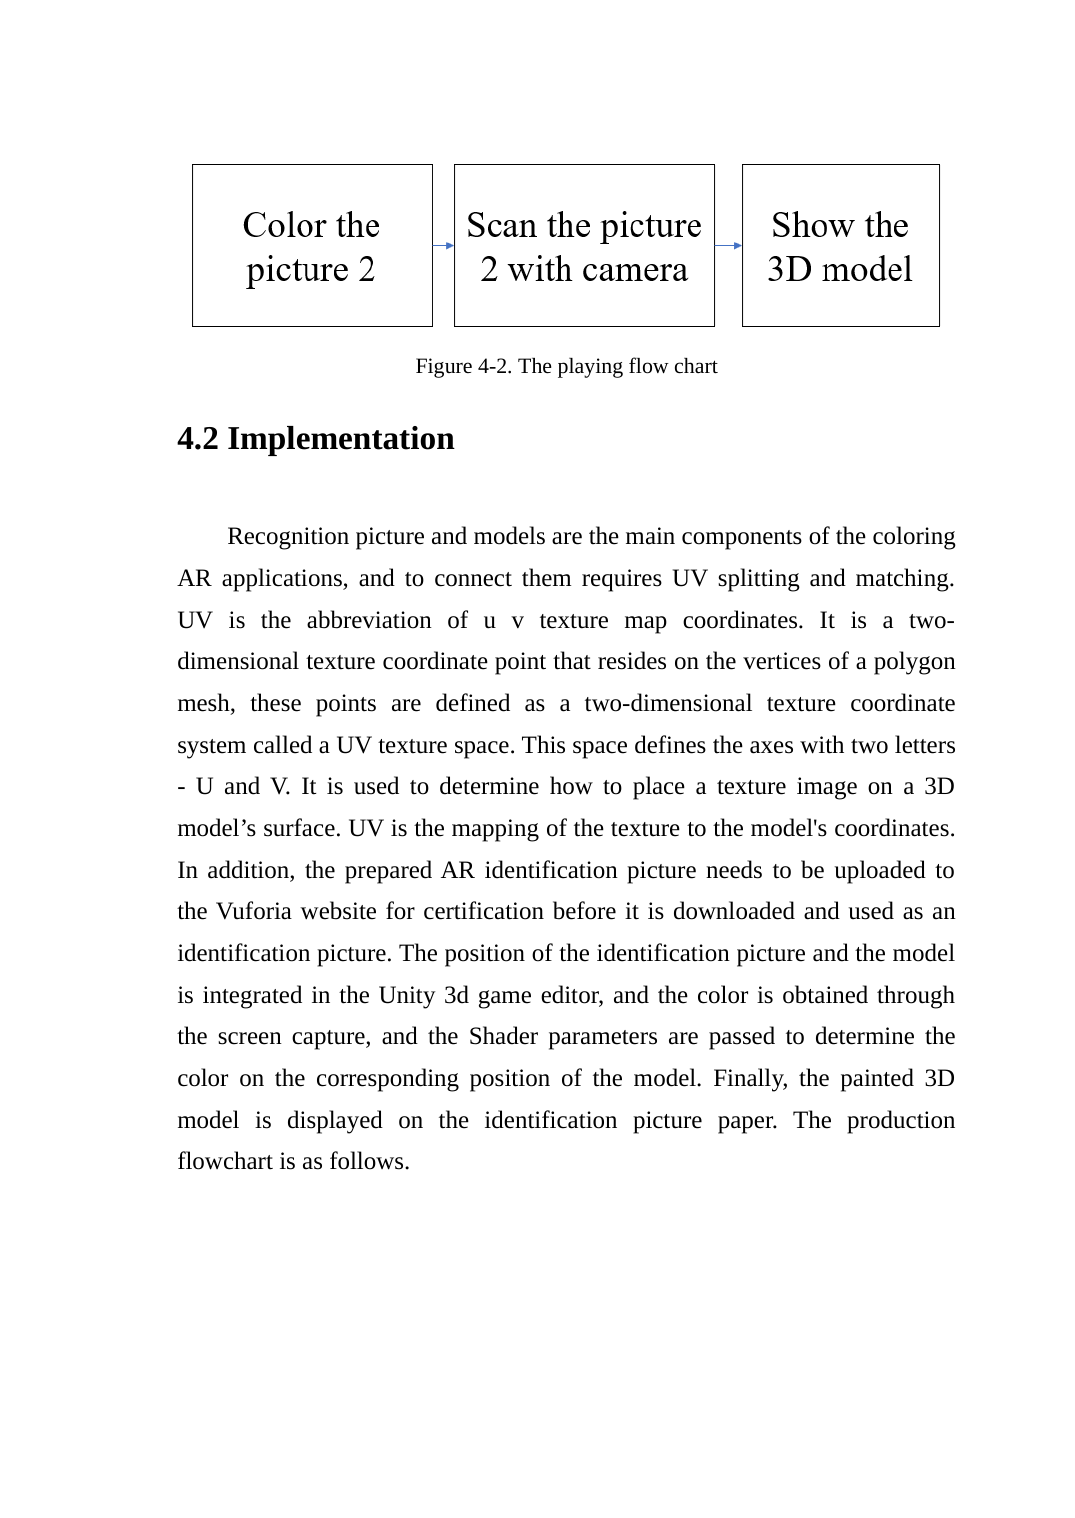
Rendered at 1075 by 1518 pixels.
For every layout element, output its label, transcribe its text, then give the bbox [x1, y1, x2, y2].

text Figure 4-2. The playing flow chart [177, 353, 956, 378]
text Recognition picture and models are the main components of the coloring AR applications, and to connect them requires UV splitting and matching. UV is the abbreviation of u v texture map coordinates. It is a two-dimensional texture coordinate point that resides on the vertices of a polygon mesh, these points are defined as a two-dimensional texture coordinate system called a UV texture space. This space defines the axes with two letters - U and V. It is used to determine how to place a texture image on a 3D model’s surface. UV is the mapping of the texture to the model's coordinates. In addition, the prepared AR identification picture needs to be uploaded to the Vuforia website for certification before it is downloaded and used as an identification picture. The position of the identification picture and the model is integrated in the Unity 3d game editor, and the color is obtained through the screen capture, and the Shader parameters are passed to determine the color on the corresponding position of the model. Finally, the painted 3D model is displayed on the identification picture paper. The production flowchart is as follows. [177, 511, 956, 1178]
picture [177, 147, 957, 339]
text 4.2 Implementation [177, 418, 956, 456]
